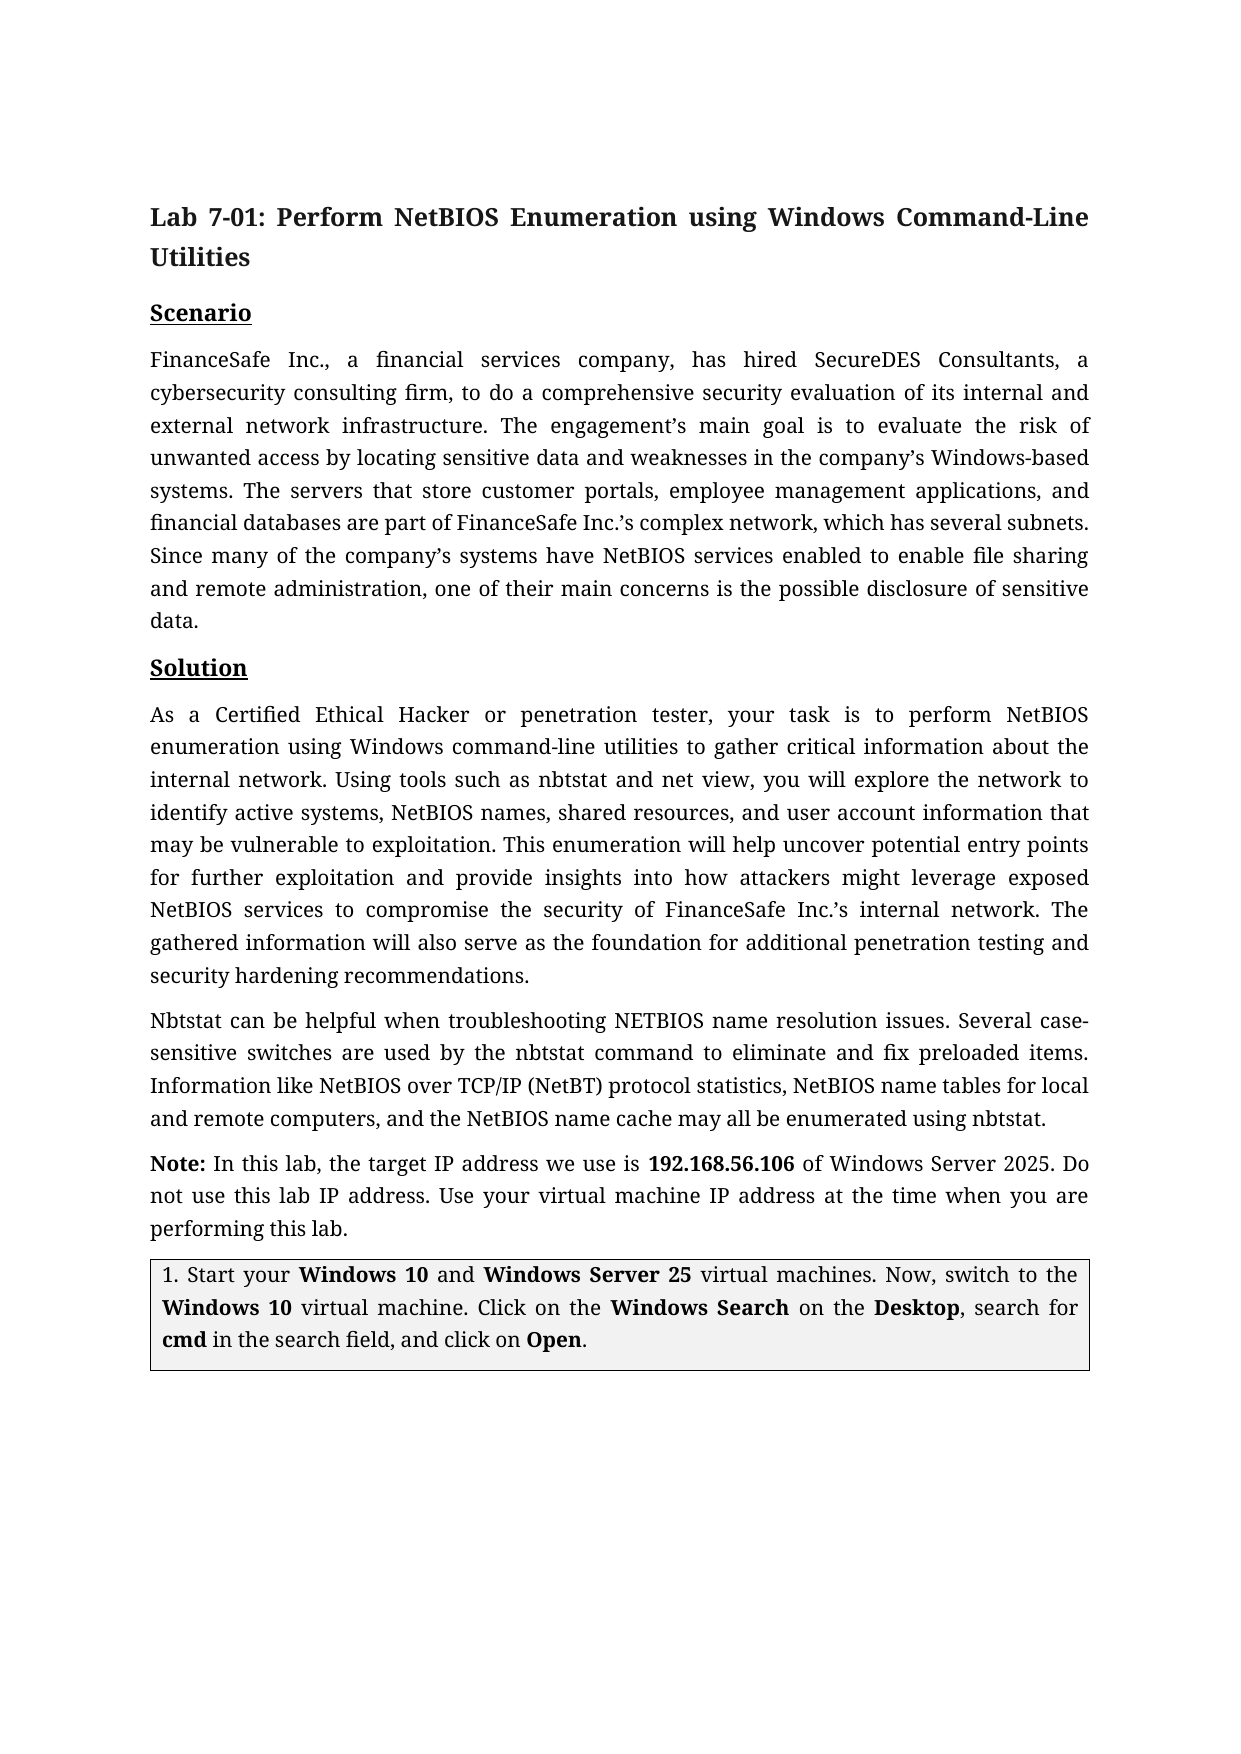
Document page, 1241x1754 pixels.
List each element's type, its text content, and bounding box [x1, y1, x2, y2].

text Scenario [150, 297, 1090, 328]
text FinanceSafe Inc., a financial services company, has hired SecureDES Consultants, a cybersecurity consulting firm, to do a comprehensive security evaluation of its internal and external network infrastructure. The engagement’s main goal is to evaluate the risk of unwanted access by locating sensitive data and weaknesses in the company’s Windows-based systems. The servers that store customer portals, employee management applications, and financial databases are part of FinanceSafe Inc.’s complex network, which has several subnets. Since many of the company’s systems have NetBIOS services enabled to enable file sharing and remote administration, one of their main concerns is the possible disclosure of sensitive data. [150, 346, 1090, 635]
text Nbtstat can be helpful when troubleshooting NETBIOS name resolution issues. Several case-sensitive switches are used by the nbtstat command to eliminate and fix preloaded items. Information like NetBIOS over TCP/IP (NetBT) protocol statistics, NetBIOS name tables for local and remote computers, and the NetBIOS name cache may all be enumerated using nbtstat. [150, 1006, 1090, 1132]
text Note: In this lab, the target IP address we use is 192.168.56.106 of Windows Server 2025. Do not use this lab IP address. Use your virtual machine IP address at the time when you are performing this lab. [150, 1149, 1090, 1242]
text Lab 7-01: Perform NetBIOS Enumeration using Windows Command-Line Utilities [150, 200, 1090, 273]
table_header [151, 1260, 1089, 1370]
text As a Certified Ethical Hacker or penetration tester, your task is to perform NetBIOS enumeration using Windows command-line utilities to gather critical information about the internal network. Using tools such as nbtstat and net view, you will explore the network to identify active systems, NetBIOS names, shared resources, and user account information that may be vulnerable to exploitation. This enumeration will help uncover potential entry points for further exploitation and provide insights into how attackers might leverage exposed NetBIOS services to compromise the security of FinanceSafe Inc.’s internal network. The gathered information will also serve as the foundation for additional penetration testing and security hardening recommendations. [150, 700, 1090, 989]
text Solution [150, 651, 1090, 683]
